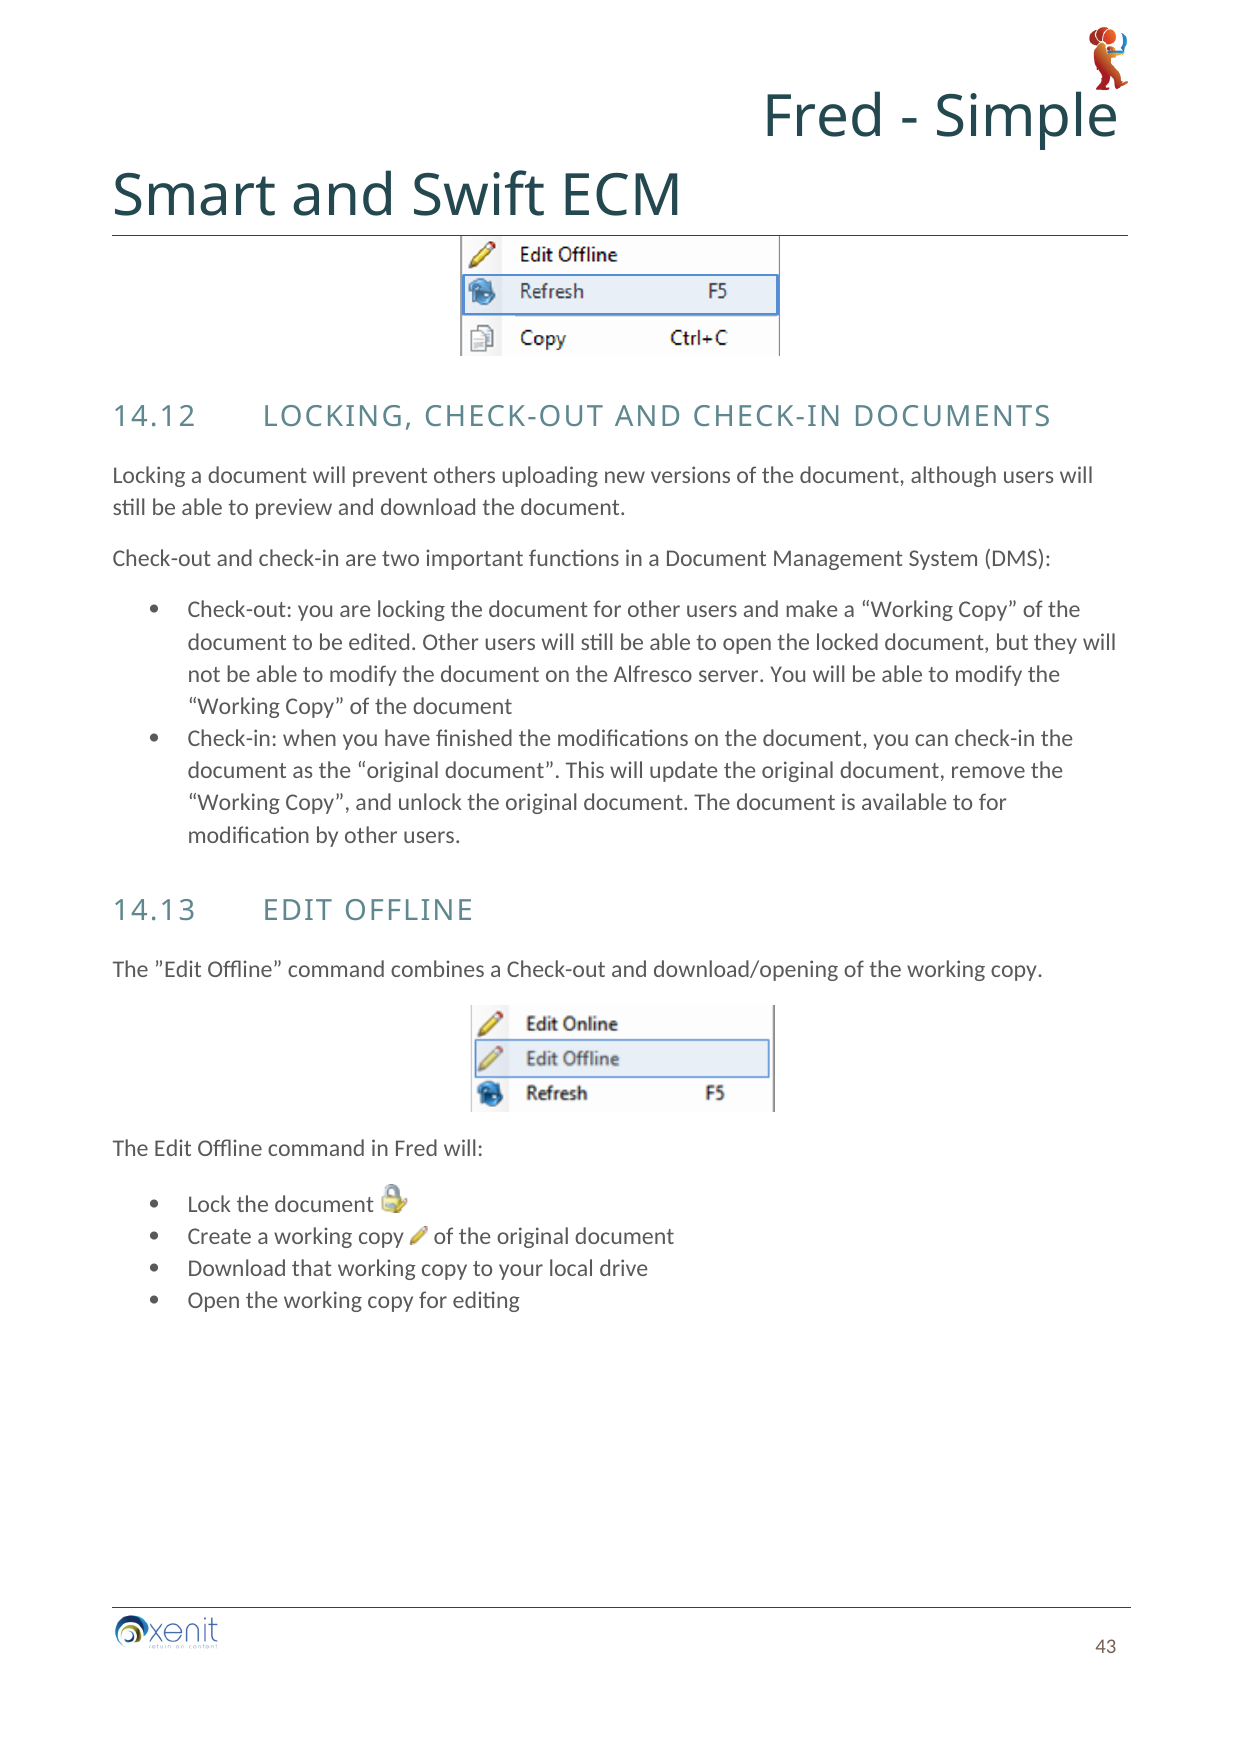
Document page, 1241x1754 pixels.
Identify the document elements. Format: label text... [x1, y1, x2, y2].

subtitle Locking, Check-out and check-in documents [112, 396, 1128, 435]
picture [379, 1184, 408, 1213]
list Lock the document [150, 1184, 1128, 1218]
picture [409, 1226, 428, 1245]
subtitle Edit offline [112, 889, 1128, 929]
list Check-out: you are locking the document for other users and make a “Working Copy” of the document to be edited. Other users will still be able to open the locked document, but they will not be able to modify the document on the Alfresco server. You will be able to modify the “Working Copy” of the document [150, 594, 1128, 720]
picture [112, 1610, 222, 1654]
text Check-out and check-in are two important functions in a Document Management System (DMS): [112, 543, 1128, 573]
picture [470, 1005, 775, 1112]
list Download that working copy to your local drive [150, 1253, 1128, 1283]
picture [1087, 25, 1130, 94]
list Open the working copy for editing [150, 1286, 1128, 1315]
text The Edit Offline command in Fred will: [112, 1133, 1128, 1163]
text The ”Edit Offline” command combines a Check-out and download/opening of the working copy. [112, 954, 1128, 983]
list Check-in: when you have finished the modifications on the document, you can check-in the document as the “original document”. This will update the original document, remove the “Working Copy”, and unlock the original document. The document is available to for modification by other users. [150, 723, 1128, 849]
text Locking a document will prevent others uploading new versions of the document, although users will still be able to preview and download the document. [112, 460, 1128, 522]
picture [460, 236, 780, 356]
list Create a working copy of the original document [150, 1221, 1128, 1251]
